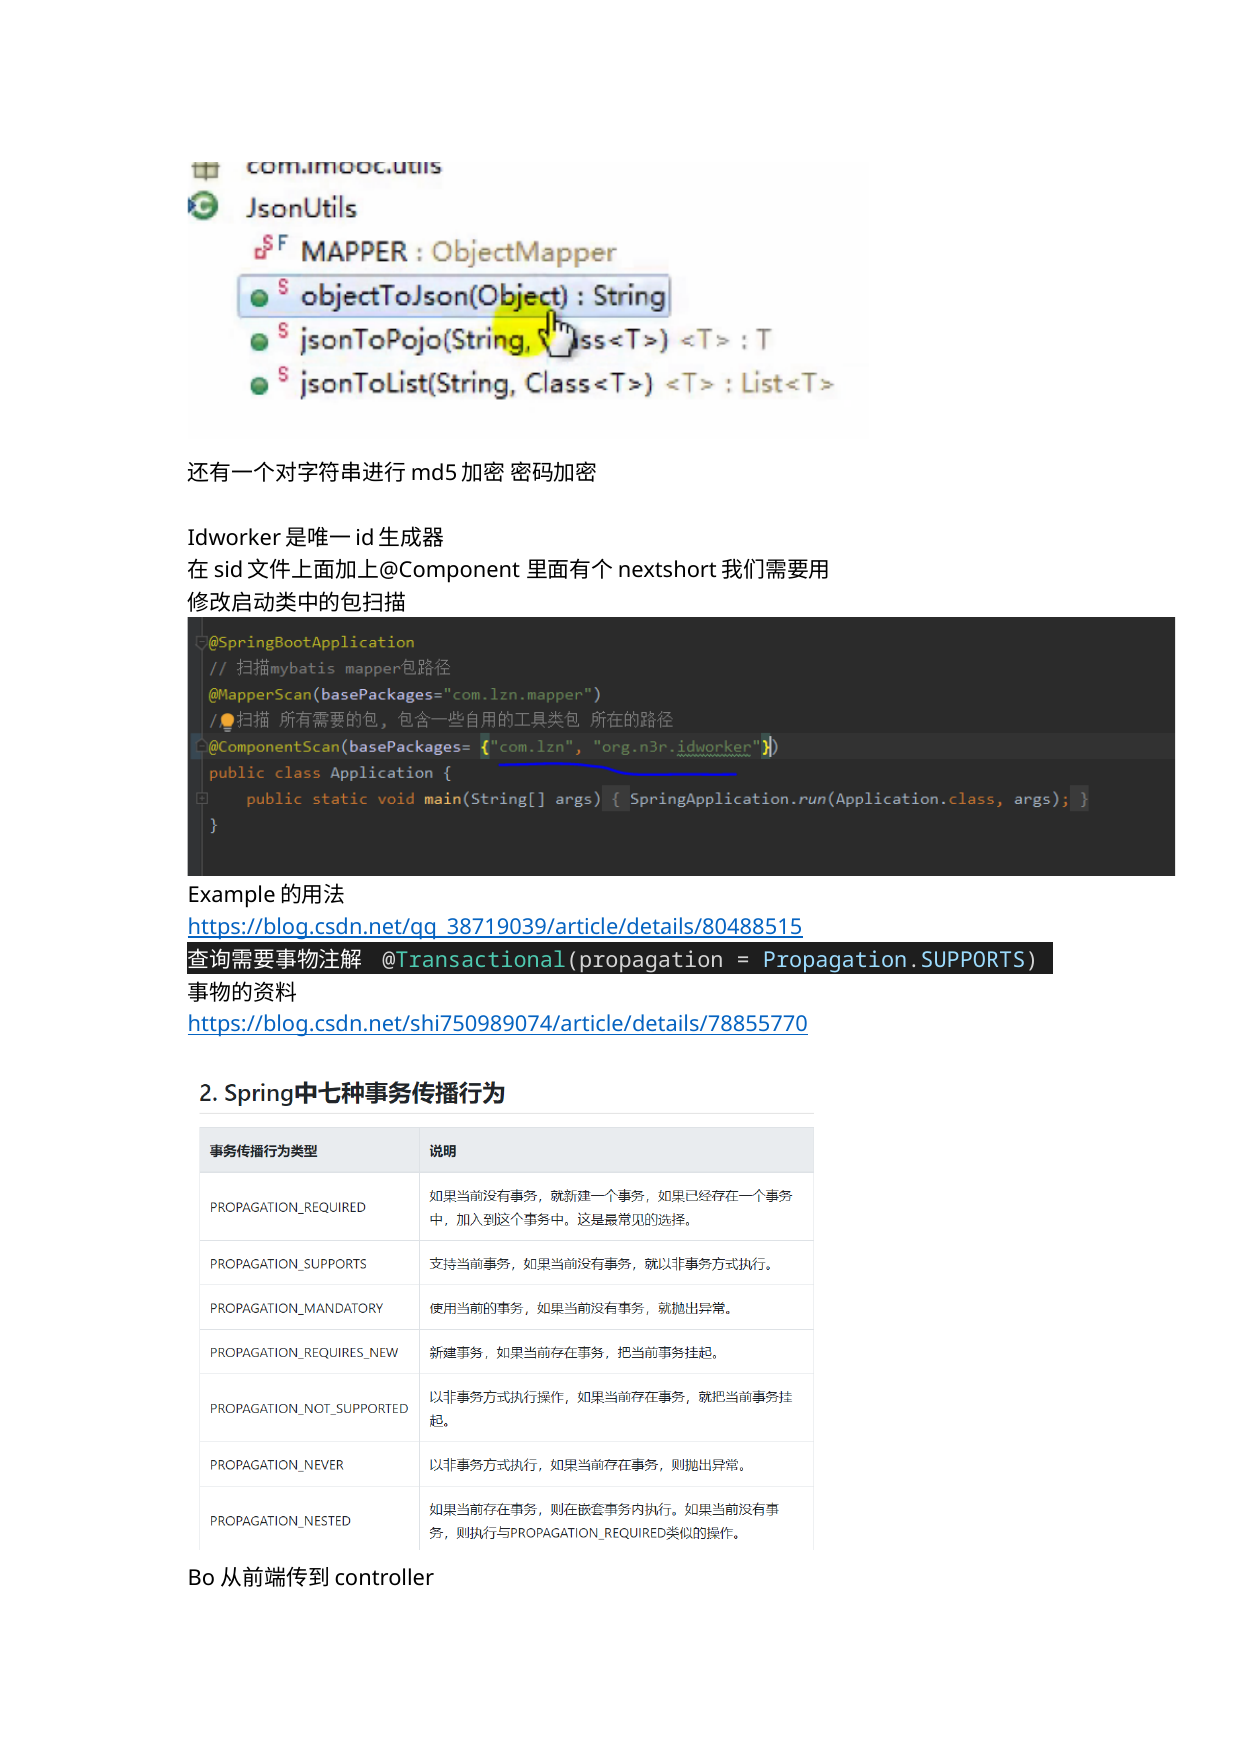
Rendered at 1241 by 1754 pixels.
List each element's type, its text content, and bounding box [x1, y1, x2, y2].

text 查询需要事物注解 @Transactional(propagation = Propagation.SUPPORTS) [187, 942, 1053, 974]
picture [187, 1072, 824, 1550]
text 事物的资料 [187, 974, 1053, 1007]
text Example的用法 [187, 877, 1053, 909]
text 在sid文件上面加上@Component 里面有个nextshort我们需要用 [187, 552, 1053, 584]
picture [187, 617, 1176, 876]
picture [187, 162, 869, 439]
text Idworker是唯一id生成器 [187, 519, 1053, 552]
text 还有一个对字符串进行md5加密 密码加密 [187, 454, 1053, 487]
text https://blog.csdn.net/qq_38719039/article/details/80488515 [187, 909, 1053, 942]
text Bo 从前端传到controller [187, 1559, 1053, 1592]
text 修改启动类中的包扫描 [187, 584, 1053, 617]
text https://blog.csdn.net/shi750989074/article/details/78855770 [187, 1007, 1053, 1039]
